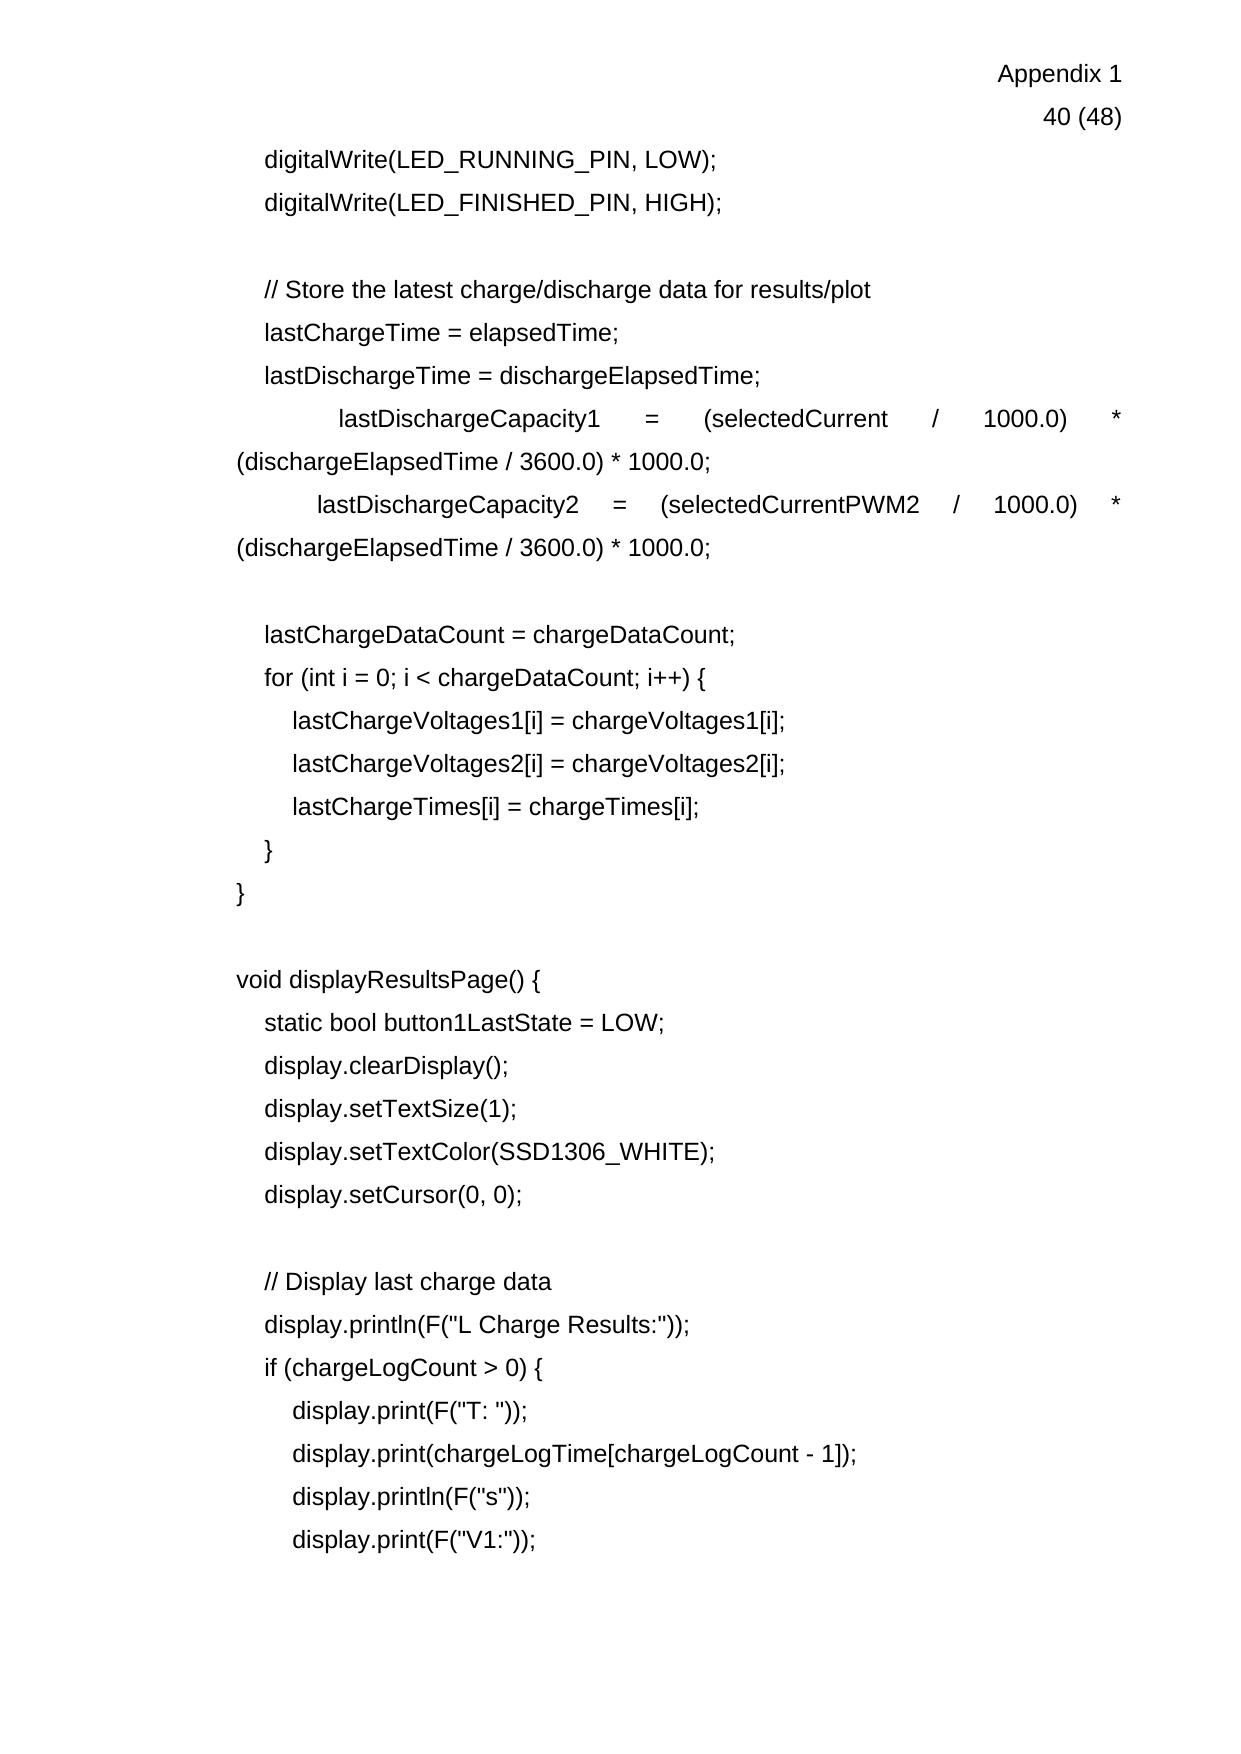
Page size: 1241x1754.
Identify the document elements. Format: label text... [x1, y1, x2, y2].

text if (chargeLogCount > 0) { [236, 1353, 1122, 1381]
text lastChargeVoltages1[i] = chargeVoltages1[i]; [236, 706, 1122, 734]
text display.print(F("V1:")); [236, 1525, 1122, 1554]
text lastChargeVoltages2[i] = chargeVoltages2[i]; [236, 749, 1122, 778]
text } [236, 835, 1122, 864]
text lastDischargeCapacity2 = (selectedCurrentPWM2 / 1000.0) * (dischargeElapsedTime / 3600.0) * 1000.0; [236, 490, 1122, 562]
text digitalWrite(LED_FINISHED_PIN, HIGH); [236, 188, 1122, 217]
text display.setCursor(0, 0); [236, 1180, 1122, 1209]
text display.print(chargeLogTime[chargeLogCount - 1]); [236, 1439, 1122, 1468]
text // Store the latest charge/discharge data for results/plot [236, 274, 1122, 303]
text } [236, 878, 1122, 907]
text lastDischargeTime = dischargeElapsedTime; [236, 361, 1122, 389]
text for (int i = 0; i < chargeDataCount; i++) { [236, 663, 1122, 691]
text lastChargeTime = elapsedTime; [236, 318, 1122, 346]
text display.print(F("T: ")); [236, 1396, 1122, 1424]
text display.setTextSize(1); [236, 1094, 1122, 1123]
text display.println(F("L Charge Results:")); [236, 1309, 1122, 1338]
text display.println(F("s")); [236, 1482, 1122, 1511]
text display.setTextColor(SSD1306_WHITE); [236, 1137, 1122, 1166]
text void displayResultsPage() { [236, 964, 1122, 993]
text lastDischargeCapacity1 = (selectedCurrent / 1000.0) * (dischargeElapsedTime / 3600.0) * 1000.0; [236, 404, 1122, 476]
text lastChargeTimes[i] = chargeTimes[i]; [236, 792, 1122, 821]
text static bool button1LastState = LOW; [236, 1008, 1122, 1036]
text digitalWrite(LED_RUNNING_PIN, LOW); [236, 145, 1122, 174]
text lastChargeDataCount = chargeDataCount; [236, 619, 1122, 648]
text display.clearDisplay(); [236, 1051, 1122, 1079]
text // Display last charge data [236, 1266, 1122, 1295]
